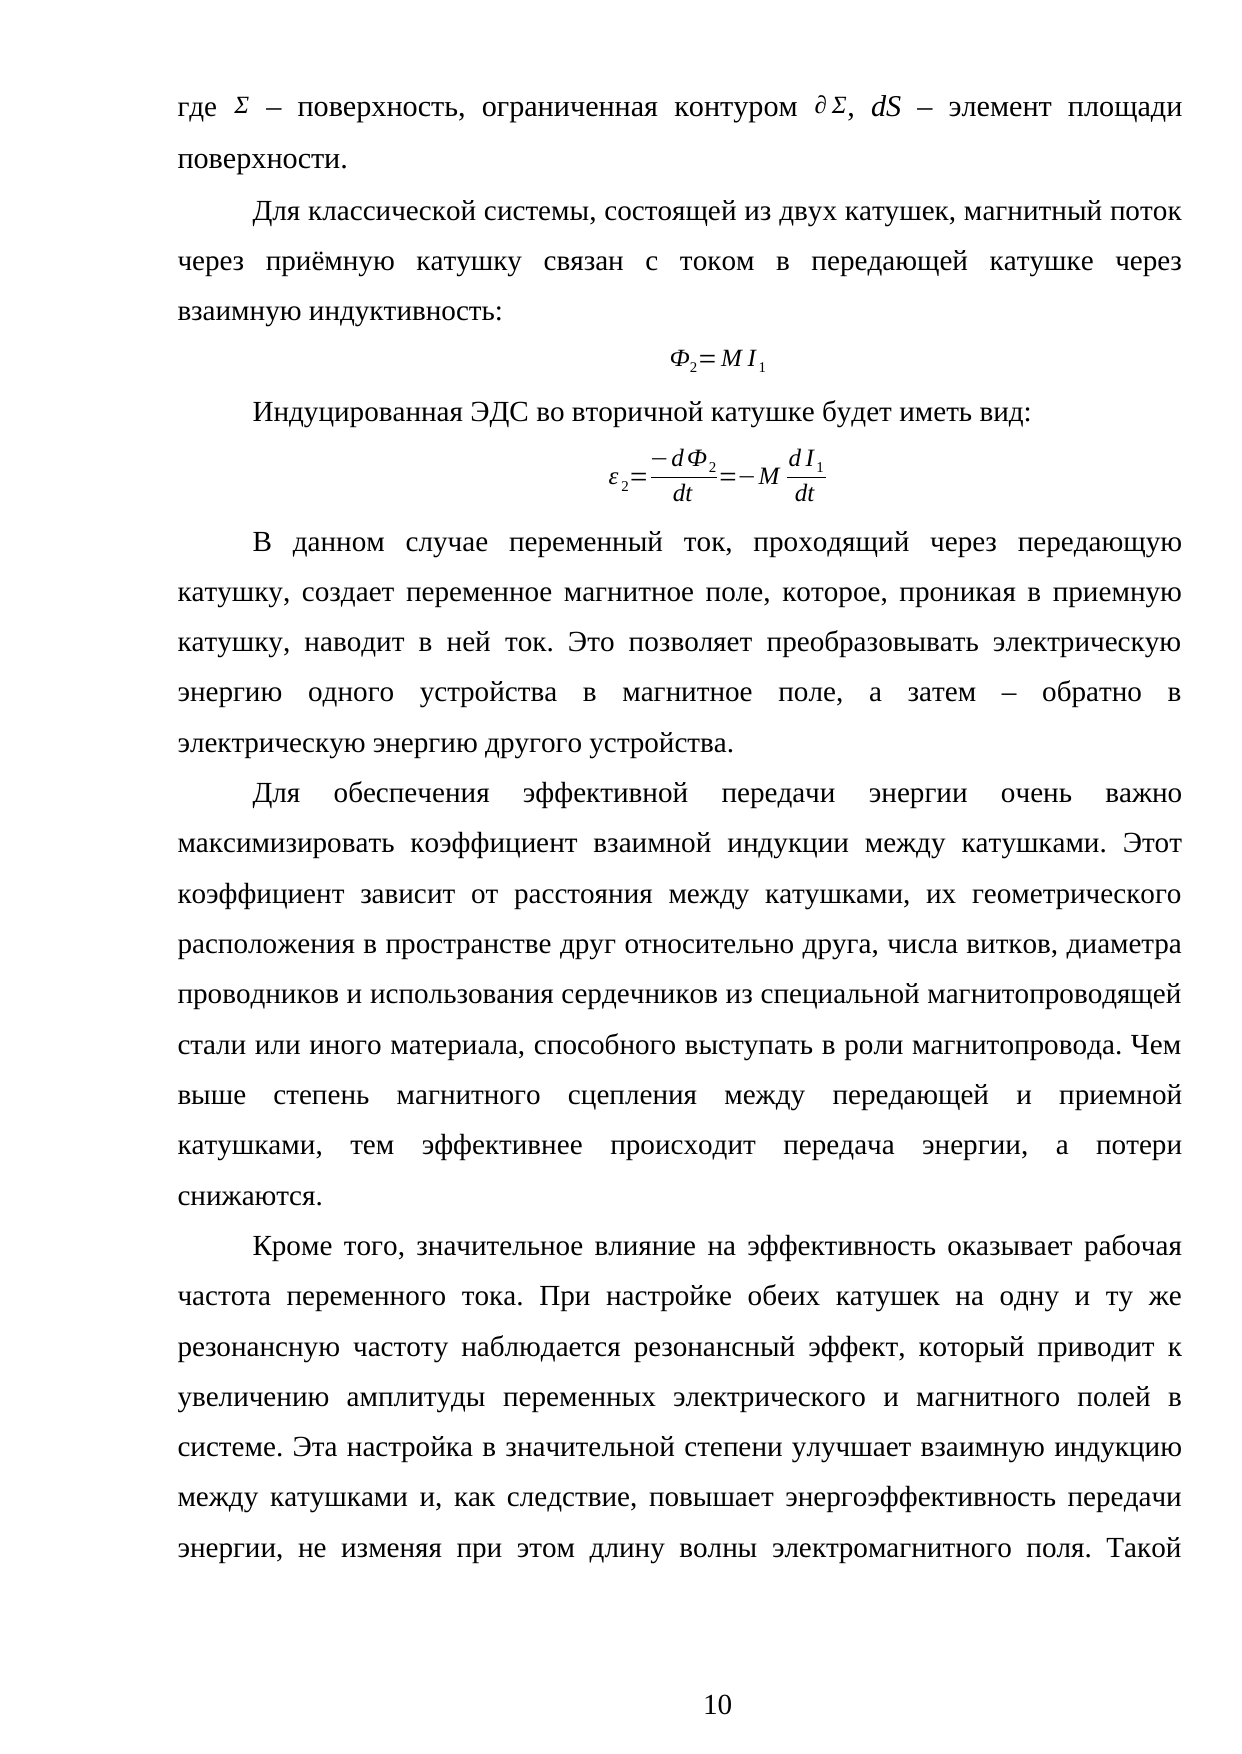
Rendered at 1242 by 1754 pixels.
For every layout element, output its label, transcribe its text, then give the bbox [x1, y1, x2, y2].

text В данном случае переменный ток, проходящий через передающую катушку, создает переменное магнитное поле, которое, проникая в приемную катушку, наводит в ней ток. Это позволяет преобразовывать электрическую энергию одного устройства в магнитное поле, а затем – обратно в электрическую энергию другого устройства. [177, 524, 1183, 758]
text где – поверхность, ограниченная контуром , dS – элемент площади поверхности. [177, 89, 1183, 175]
text Для классической системы, состоящей из двух катушек, магнитный поток через приёмную катушку связан с током в передающей катушке через взаимную индуктивность: [177, 193, 1183, 327]
text Для обеспечения эффективной передачи энергии очень важно максимизировать коэффициент взаимной индукции между катушками. Этот коэффициент зависит от расстояния между катушками, их геометрического расположения в пространстве друг относительно друга, числа витков, диаметра проводников и использования сердечников из специальной магнитопроводящей стали или иного материала, способного выступать в роли магнитопровода. Чем выше степень магнитного сцепления между передающей и приемной катушками, тем эффективнее происходит передача энергии, а потери снижаются. [177, 775, 1183, 1211]
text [177, 1228, 1183, 1563]
text Индуцированная ЭДС во вторичной катушке будет иметь вид: [177, 394, 1183, 427]
